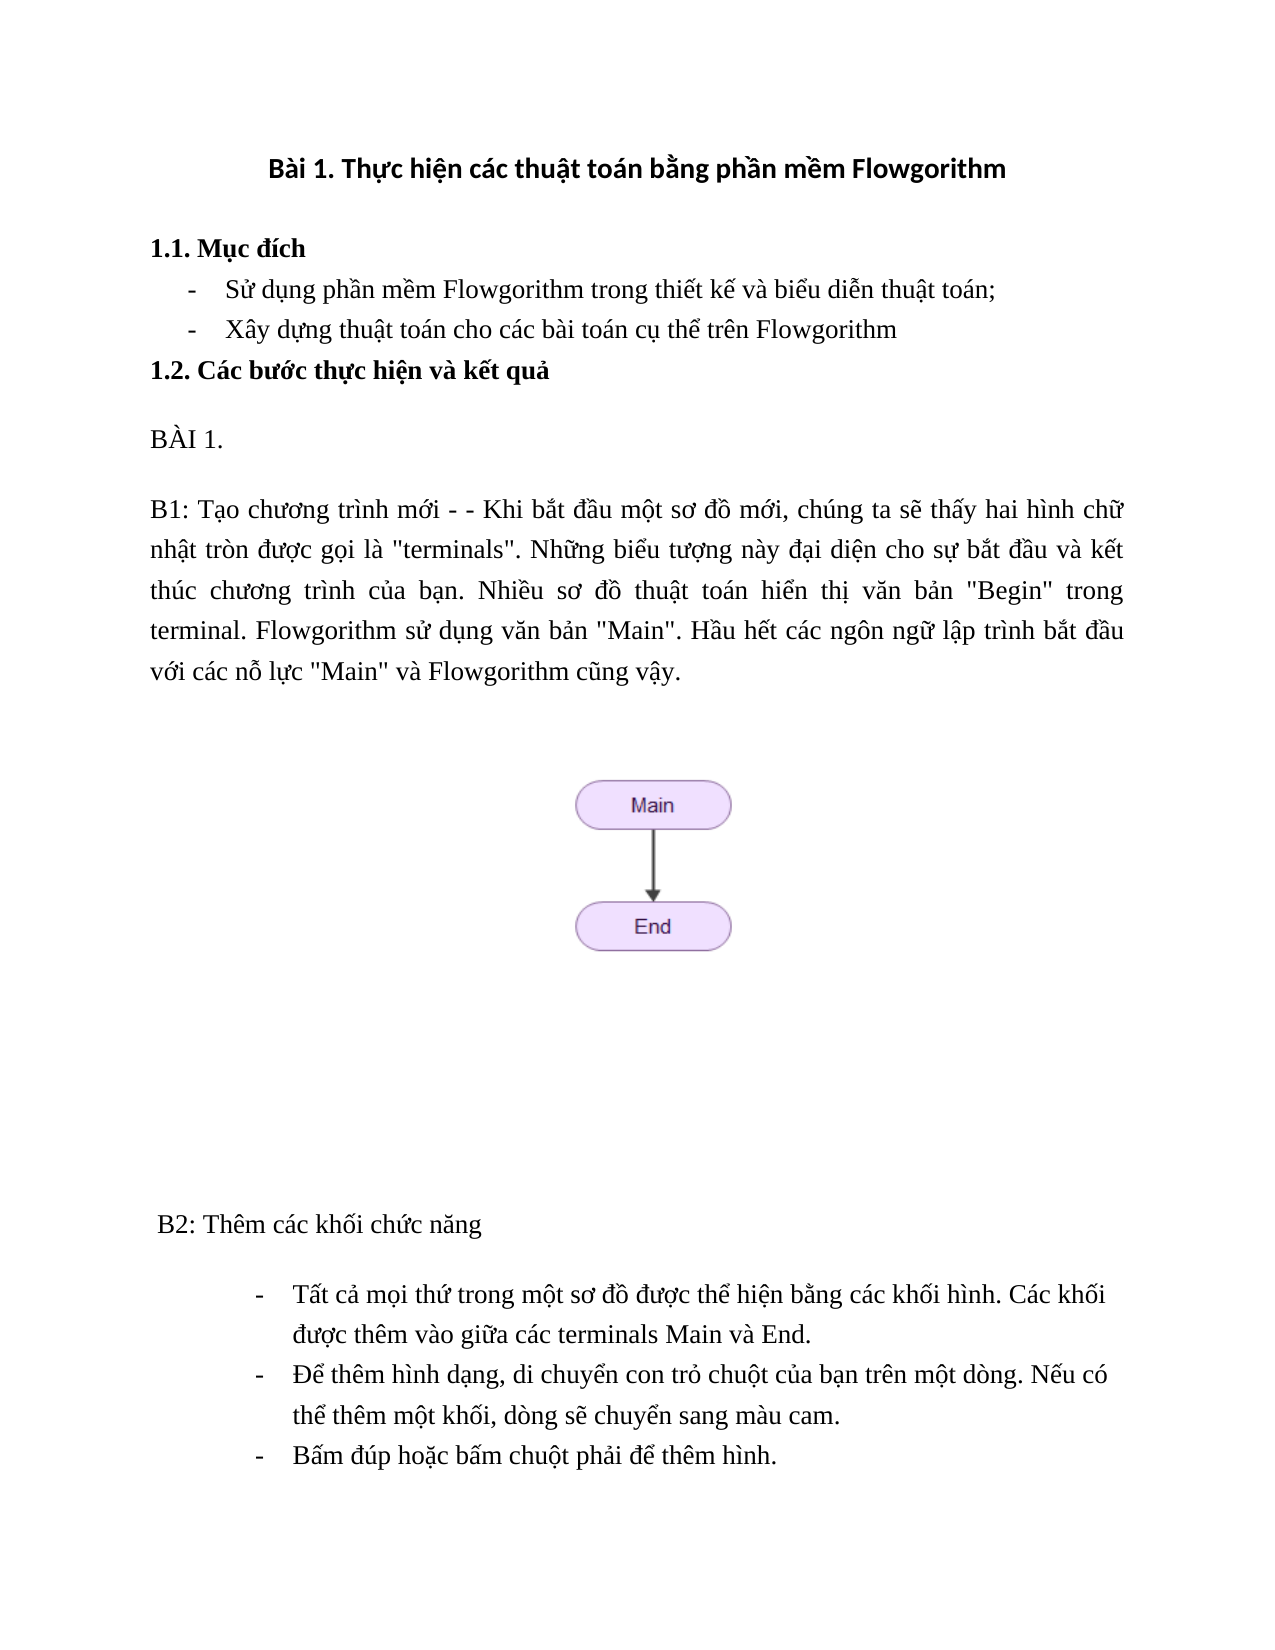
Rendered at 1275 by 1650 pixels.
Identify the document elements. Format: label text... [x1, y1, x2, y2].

text Bài 1. Thực hiện các thuật toán bằng phần mềm Flowgorithm [150, 150, 1125, 186]
list Xây dựng thuật toán cho các bài toán cụ thể trên Flowgorithm [187, 313, 1125, 344]
list Bấm đúp hoặc bấm chuột phải để thêm hình. [255, 1439, 1125, 1471]
list Sử dụng phần mềm Flowgorithm trong thiết kế và biểu diễn thuật toán; [187, 273, 1125, 304]
picture [294, 760, 1054, 1171]
text BÀI 1. [150, 423, 1125, 454]
list Tất cả mọi thứ trong một sơ đồ được thể hiện bằng các khối hình. Các khối được thêm vào giữa các terminals Main và End. [255, 1278, 1125, 1349]
list Các bước thực hiện và kết quả [150, 354, 1125, 385]
text B1: Tạo chương trình mới - - Khi bắt đầu một sơ đồ mới, chúng ta sẽ thấy hai hình chữ nhật tròn được gọi là "terminals". Những biểu tượng này đại diện cho sự bắt đầu và kết thúc chương trình của bạn. Nhiều sơ đồ thuật toán hiển thị văn bản "Begin" trong terminal. Flowgorithm sử dụng văn bản "Main". Hầu hết các ngôn ngữ lập trình bắt đầu với các nỗ lực "Main" và Flowgorithm cũng vậy. [150, 493, 1125, 686]
list Mục đích [150, 233, 1125, 264]
list Để thêm hình dạng, di chuyển con trỏ chuột của bạn trên một dòng. Nếu có thể thêm một khối, dòng sẽ chuyển sang màu cam. [255, 1358, 1125, 1430]
text B2: Thêm các khối chức năng [150, 1208, 1125, 1239]
